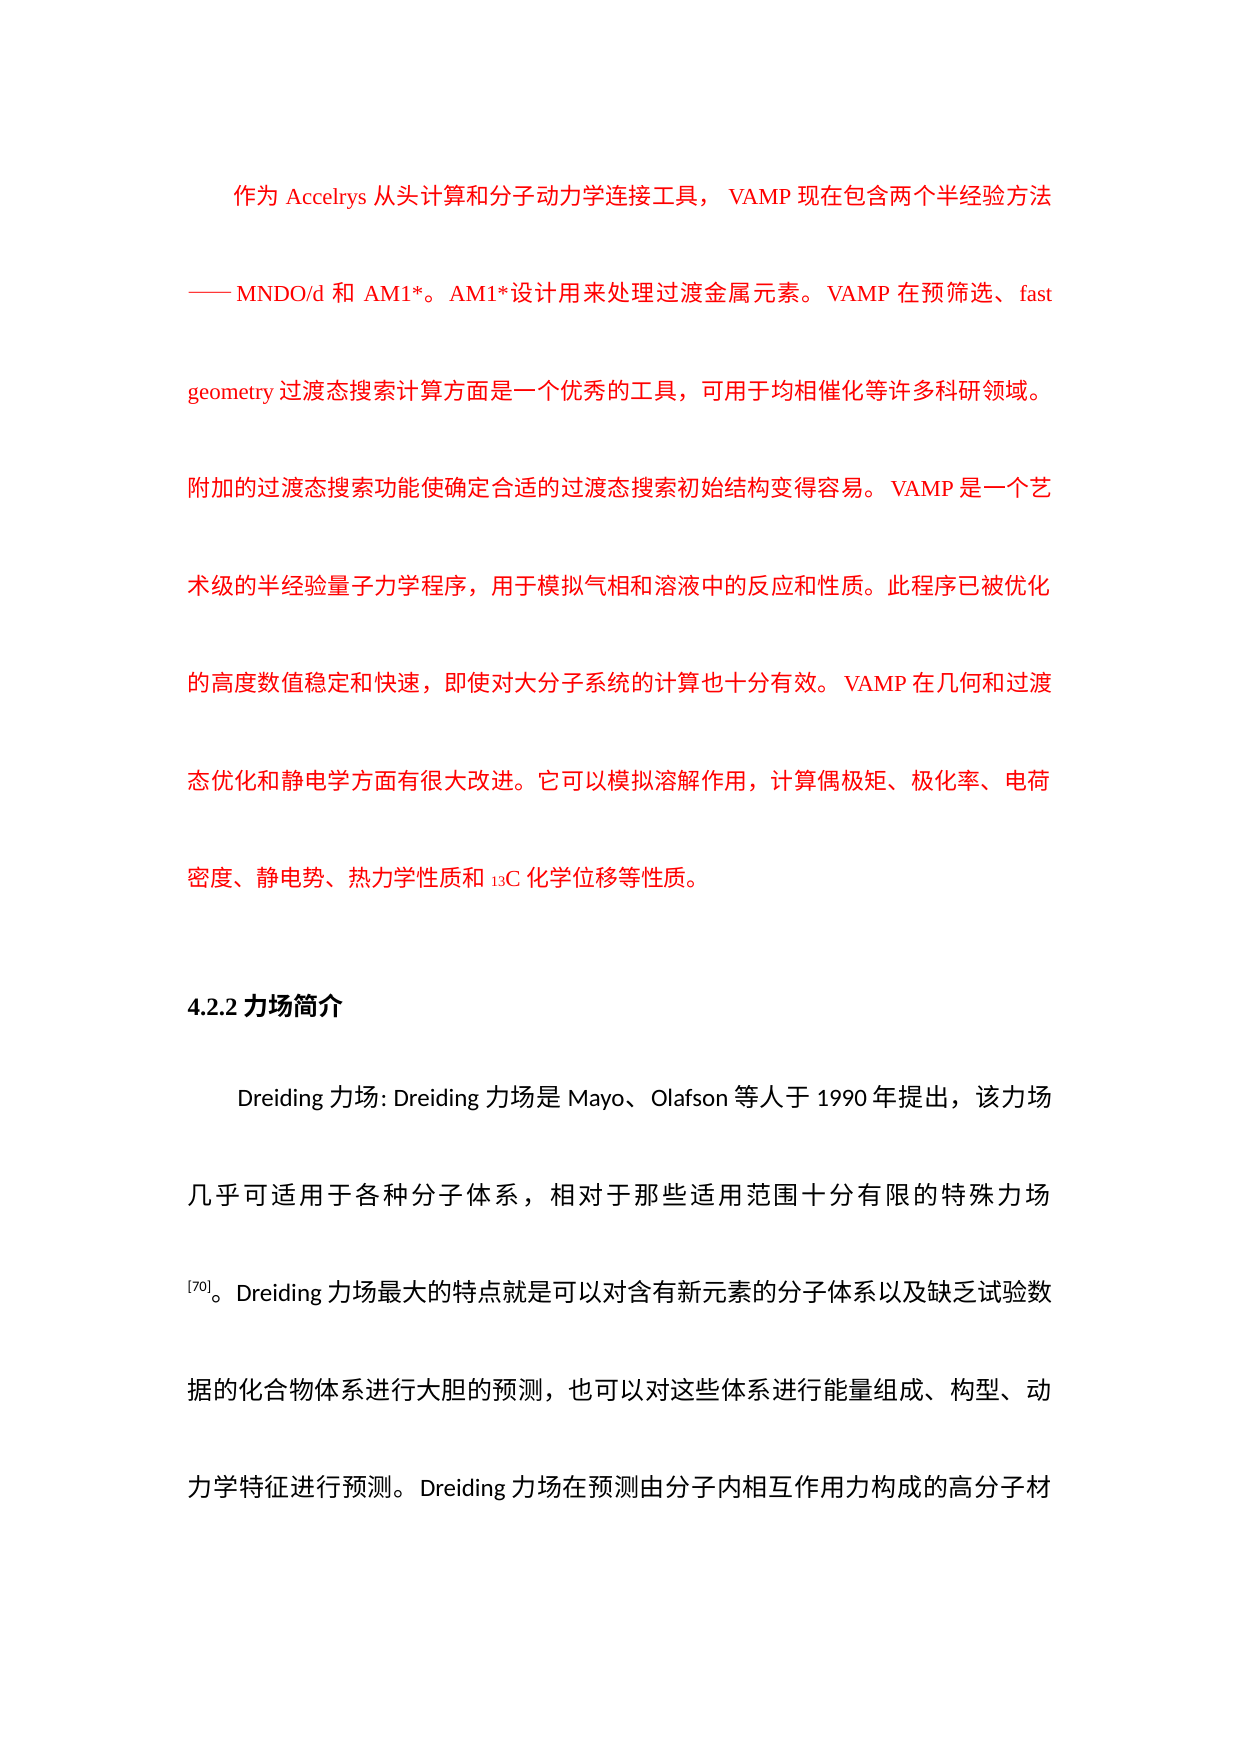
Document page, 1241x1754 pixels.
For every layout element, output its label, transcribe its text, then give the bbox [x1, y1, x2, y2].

text 作为 Accelrys 从头计算和分子动力学连接工具， VAMP 现在包含两个半经验方法——MNDO/d 和 AM1*。AM1*设计用来处理过渡金属元素。VAMP 在预筛选、fast geometry过渡态搜索计算方面是一个优秀的工具，可用于均相催化等许多科研领域。附加的过渡态搜索功能使确定合适的过渡态搜索初始结构变得容易。VAMP 是一个艺术级的半经验量子力学程序，用于模拟气相和溶液中的反应和性质。此程序已被优化的高度数值稳定和快速，即使对大分子系统的计算也十分有效。VAMP 在几何和过渡态优化和静电学方面有很大改进。它可以模拟溶解作用，计算偶极矩、极化率、电荷密度、静电势、热力学性质和 13C 化学位移等性质。 [187, 162, 1053, 909]
text 4.2.2 力场简介 [187, 972, 1053, 1037]
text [187, 1063, 1053, 1518]
